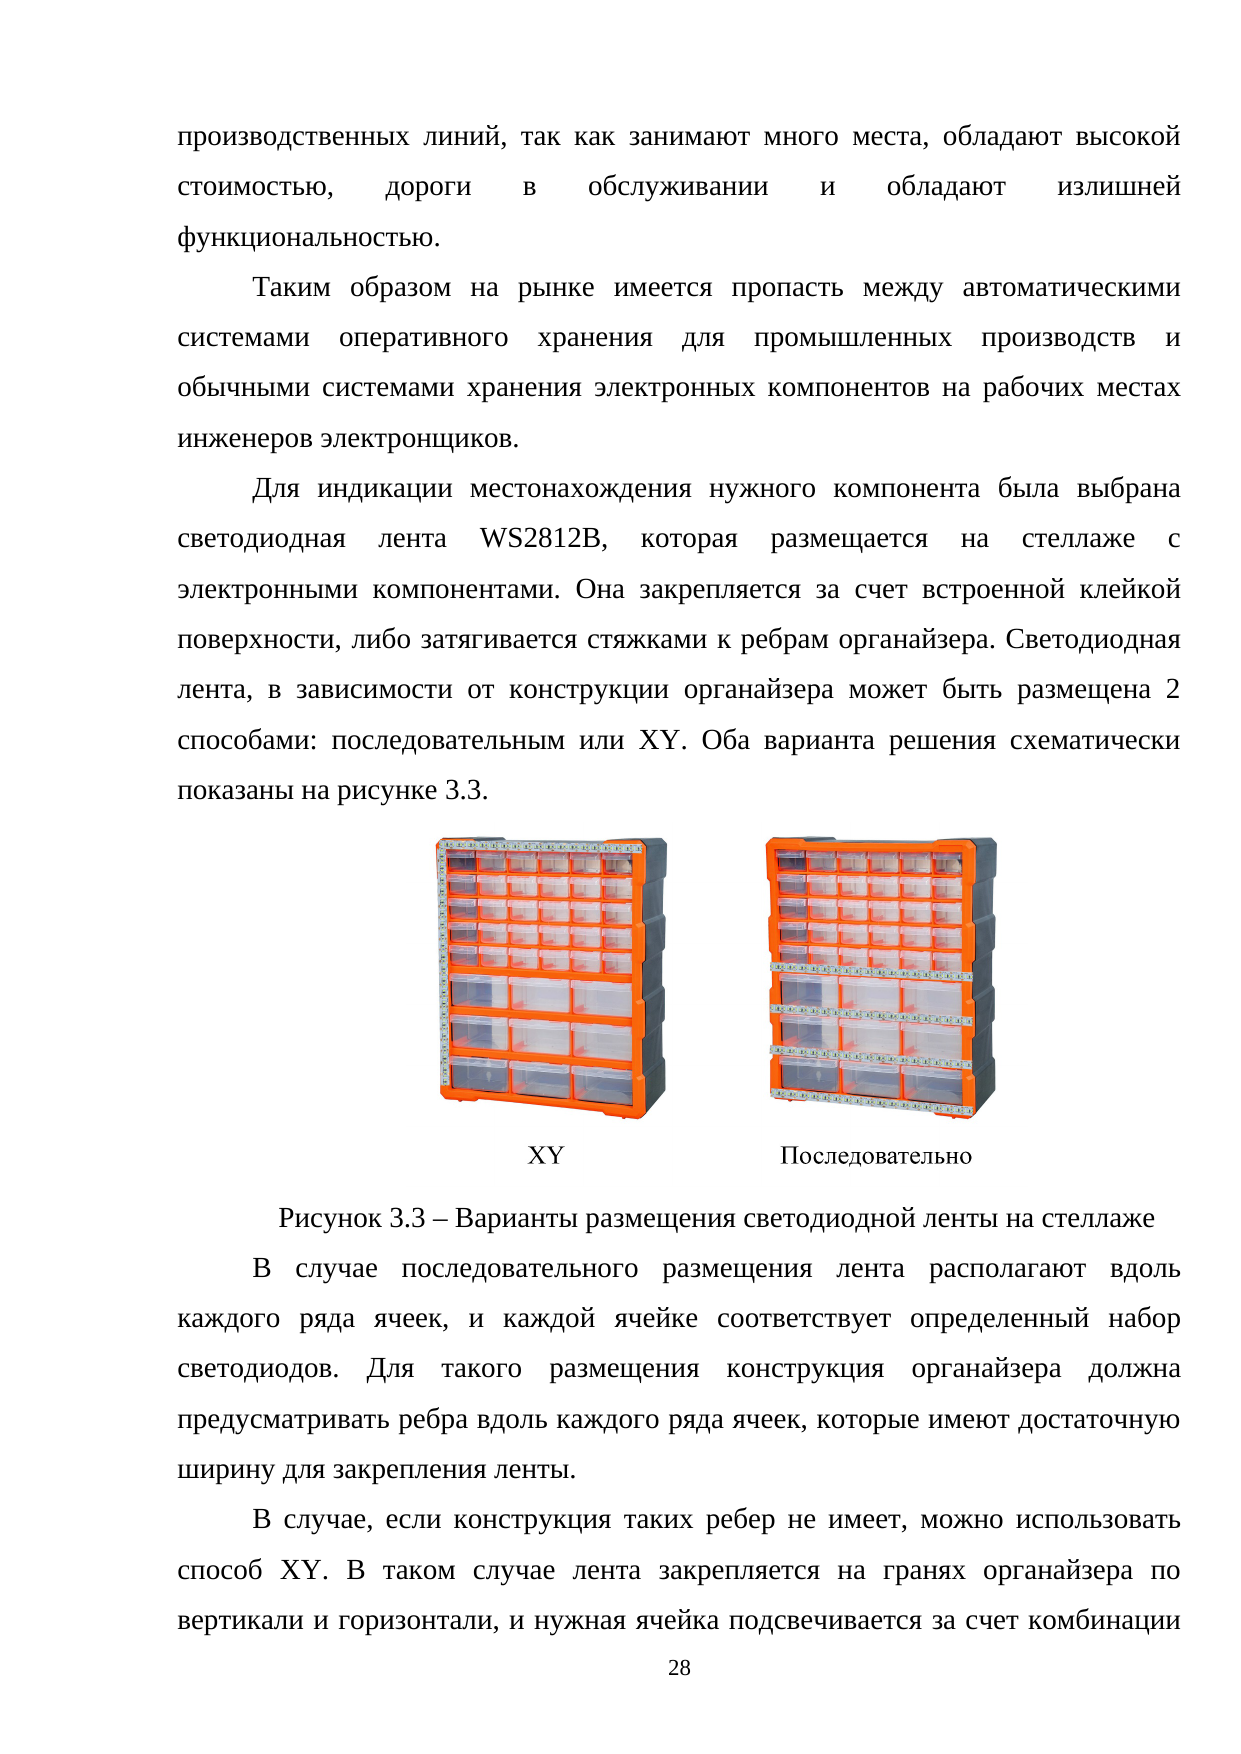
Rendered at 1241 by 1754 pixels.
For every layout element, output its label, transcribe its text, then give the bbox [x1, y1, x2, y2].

text Рисунок 3.3 – Варианты размещения светодиодной ленты на стеллаже [177, 1200, 1182, 1233]
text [177, 1502, 1182, 1636]
text Для индикации местонахождения нужного компонента была выбрана светодиодная лента WS2812B, которая размещается на стеллаже с электронными компонентами. Она закрепляется за счет встроенной клейкой поверхности, либо затягивается стяжками к ребрам органайзера. Светодиодная лента, в зависимости от конструкции органайзера может быть размещена 2 способами: последовательным или XY. Оба варианта решения схематически показаны на рисунке 3.3. [177, 470, 1182, 806]
text Таким образом на рынке имеется пропасть между автоматическими системами оперативного хранения для промышленных производств и обычными системами хранения электронных компонентов на рабочих местах инженеров электронщиков. [177, 269, 1182, 453]
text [177, 118, 1182, 252]
text В случае последовательного размещения лента располагают вдоль каждого ряда ячеек, и каждой ячейке соответствует определенный набор светодиодов. Для такого размещения конструкция органайзера должна предусматривать ребра вдоль каждого ряда ячеек, которые имеют достаточную ширину для закрепления ленты. [177, 1250, 1182, 1485]
